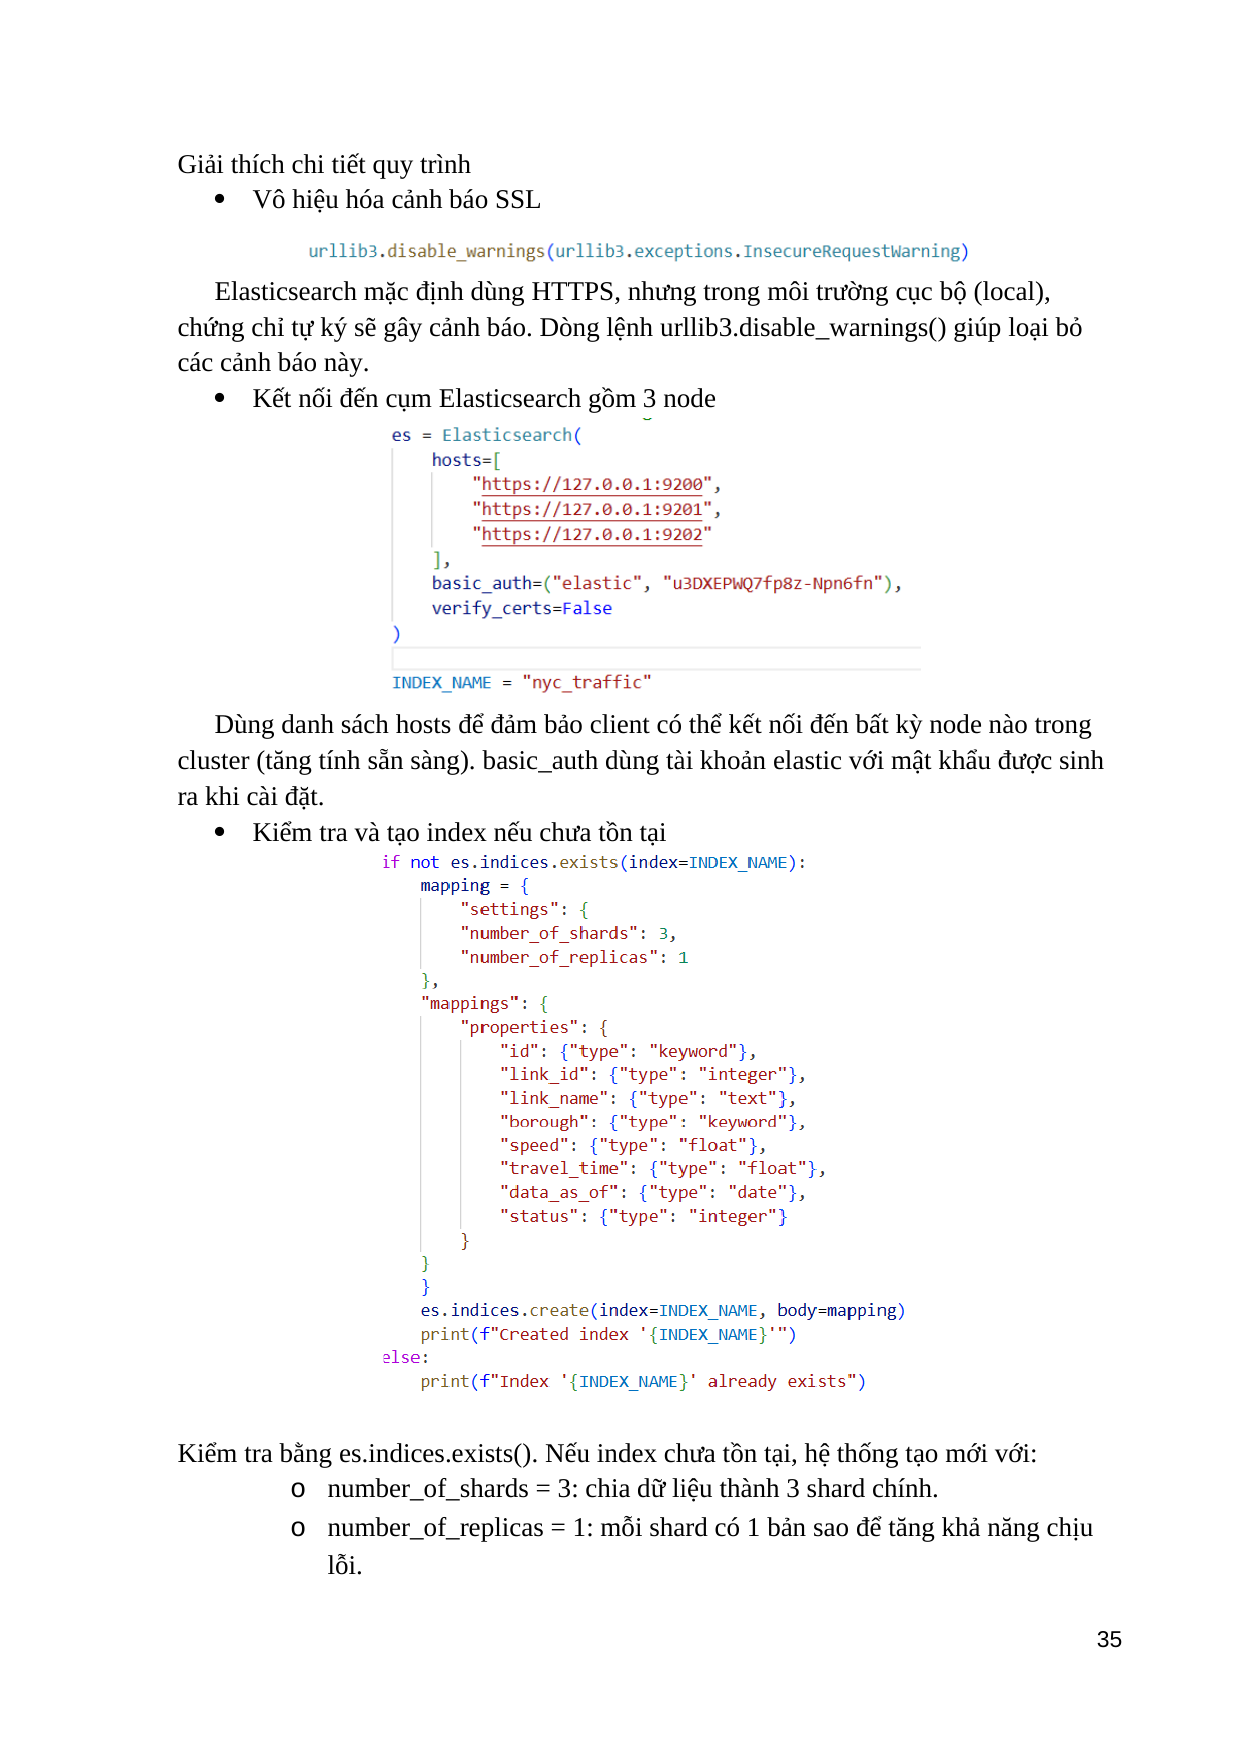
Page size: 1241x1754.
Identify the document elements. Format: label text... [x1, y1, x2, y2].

list Kết nối đến cụm Elasticsearch gồm 3 node [215, 382, 1122, 413]
picture [378, 418, 921, 705]
text Giải thích chi tiết quy trình [177, 148, 1122, 179]
list Vô hiệu hóa cảnh báo SSL [215, 183, 1122, 215]
text Elasticsearch mặc định dùng HTTPS, nhưng trong môi trường cục bộ (local), chứng chỉ tự ký sẽ gây cảnh báo. Dòng lệnh urllib3.disable_warnings() giúp loại bỏ các cảnh báo này. [177, 275, 1122, 378]
list Kiểm tra và tạo index nếu chưa tồn tại [215, 816, 1122, 847]
text Dùng danh sách hosts để đảm bảo client có thể kết nối đến bất kỳ node nào trong cluster (tăng tính sẵn sàng). basic_auth dùng tài khoản elastic với mật khẩu được sinh ra khi cài đặt. [177, 708, 1122, 811]
picture [383, 851, 916, 1403]
text Kiểm tra bằng es.indices.exists(). Nếu index chưa tồn tại, hệ thống tạo mới với: [177, 1437, 1122, 1468]
list number_of_replicas = 1: mỗi shard có 1 bản sao để tăng khả năng chịu lỗi. [290, 1511, 1122, 1580]
picture [294, 219, 1005, 272]
list number_of_shards = 3: chia dữ liệu thành 3 shard chính. [290, 1473, 1122, 1506]
